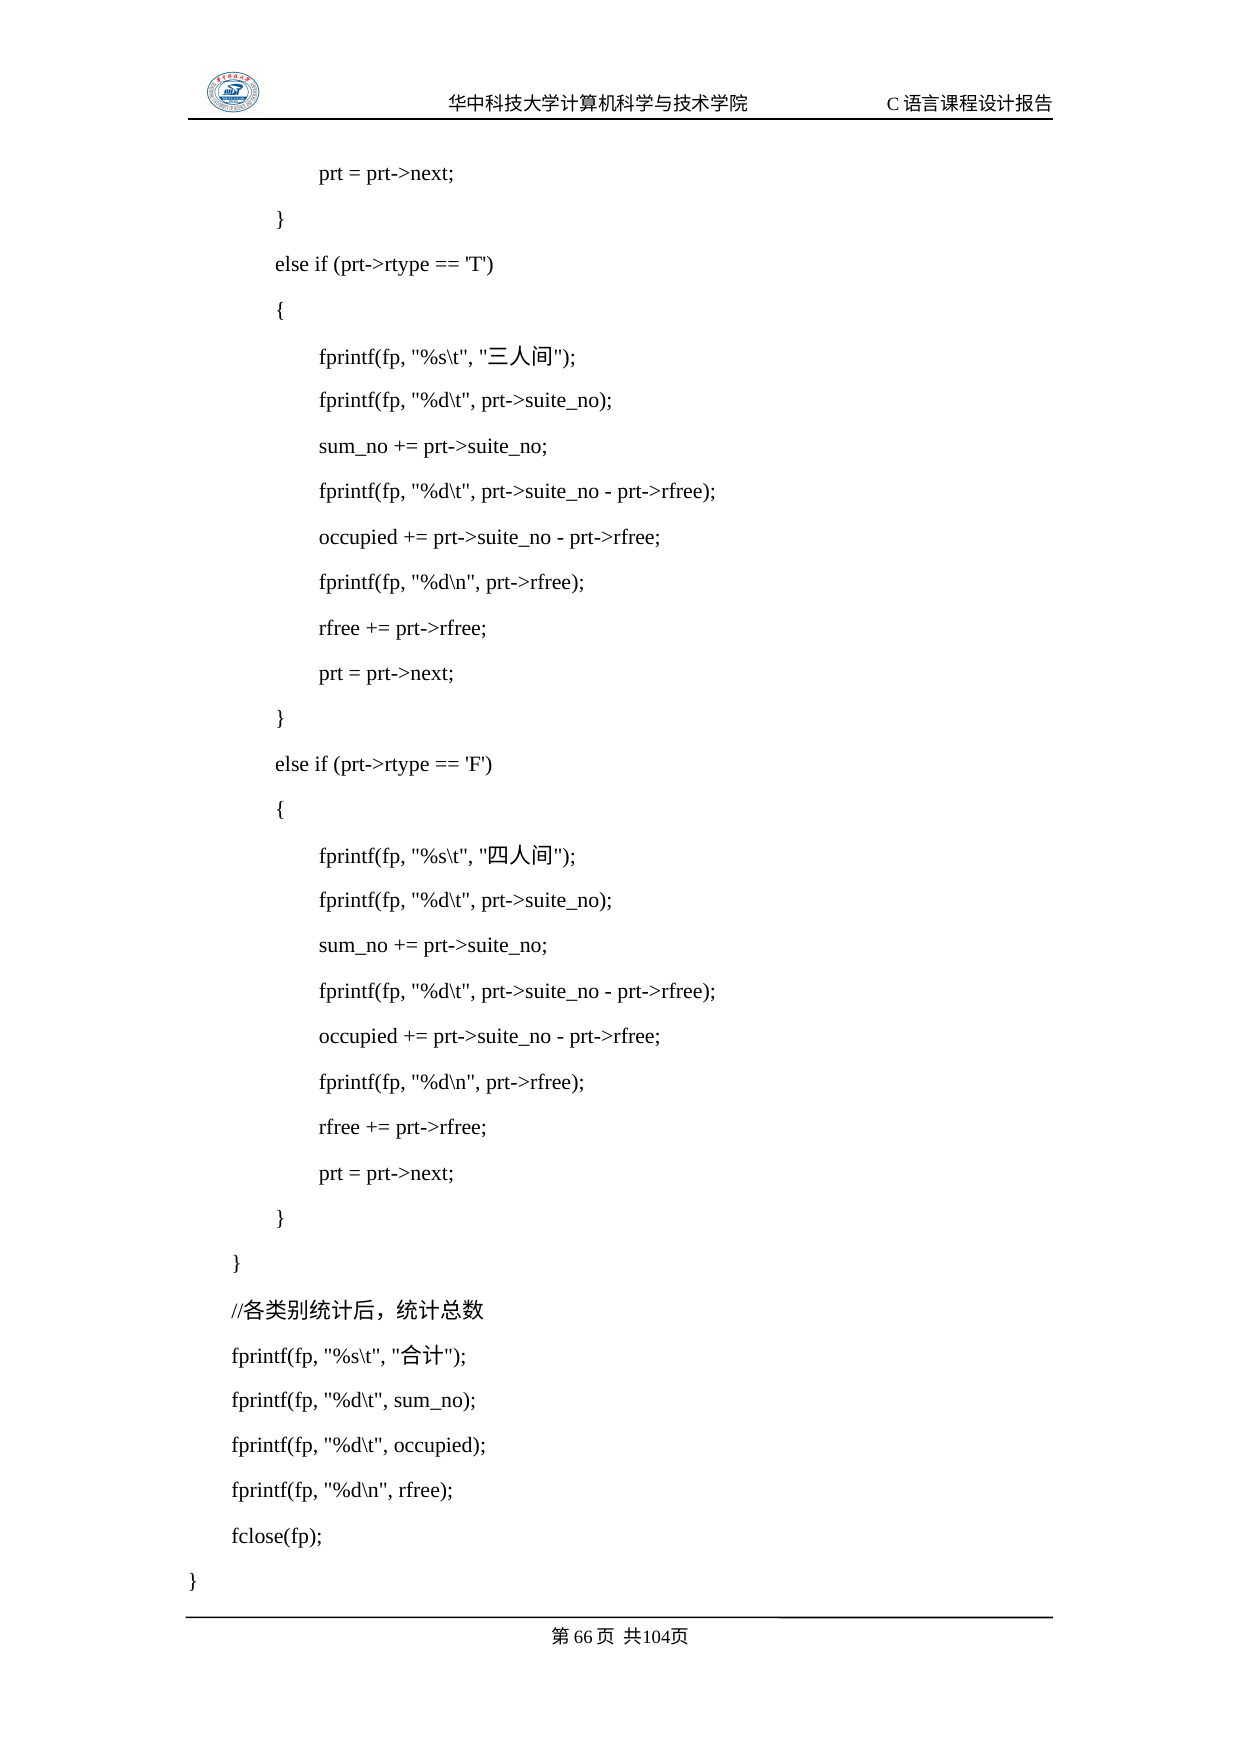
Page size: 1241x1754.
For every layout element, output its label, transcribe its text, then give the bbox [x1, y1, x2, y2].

text fprintf(fp, "%d\t", prt->suite_no); [187, 377, 1053, 423]
text sum_no += prt->suite_no; [187, 423, 1053, 468]
picture [200, 70, 264, 113]
text } [187, 695, 1053, 741]
text occupied += prt->suite_no - prt->rfree; [187, 1013, 1053, 1059]
text fclose(fp); [187, 1513, 1053, 1558]
text fprintf(fp, "%d\n", rfree); [187, 1467, 1053, 1513]
text prt = prt->next; [187, 650, 1053, 695]
text } [187, 1195, 1053, 1240]
text rfree += prt->rfree; [187, 604, 1053, 650]
text fprintf(fp, "%d\t", prt->suite_no); [187, 877, 1053, 922]
text else if (prt->rtype == 'T') [187, 241, 1053, 287]
text fprintf(fp, "%s\t", "三人间"); [187, 332, 1053, 377]
text //各类别统计后，统计总数 [187, 1286, 1053, 1331]
text rfree += prt->rfree; [187, 1104, 1053, 1149]
text fprintf(fp, "%d\n", prt->rfree); [187, 1059, 1053, 1104]
text sum_no += prt->suite_no; [187, 922, 1053, 968]
text prt = prt->next; [187, 1149, 1053, 1195]
text fprintf(fp, "%d\n", prt->rfree); [187, 559, 1053, 604]
text } [187, 196, 1053, 241]
text { [187, 287, 1053, 332]
text fprintf(fp, "%d\t", sum_no); [187, 1377, 1053, 1422]
text else if (prt->rtype == 'F') [187, 741, 1053, 786]
text fprintf(fp, "%d\t", prt->suite_no - prt->rfree); [187, 968, 1053, 1013]
text occupied += prt->suite_no - prt->rfree; [187, 514, 1053, 559]
text fprintf(fp, "%s\t", "四人间"); [187, 832, 1053, 877]
text prt = prt->next; [187, 150, 1053, 196]
text fprintf(fp, "%d\t", occupied); [187, 1422, 1053, 1467]
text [187, 468, 1053, 514]
text } [187, 1558, 1053, 1604]
text fprintf(fp, "%s\t", "合计"); [187, 1331, 1053, 1377]
text } [187, 1240, 1053, 1286]
text { [187, 786, 1053, 832]
